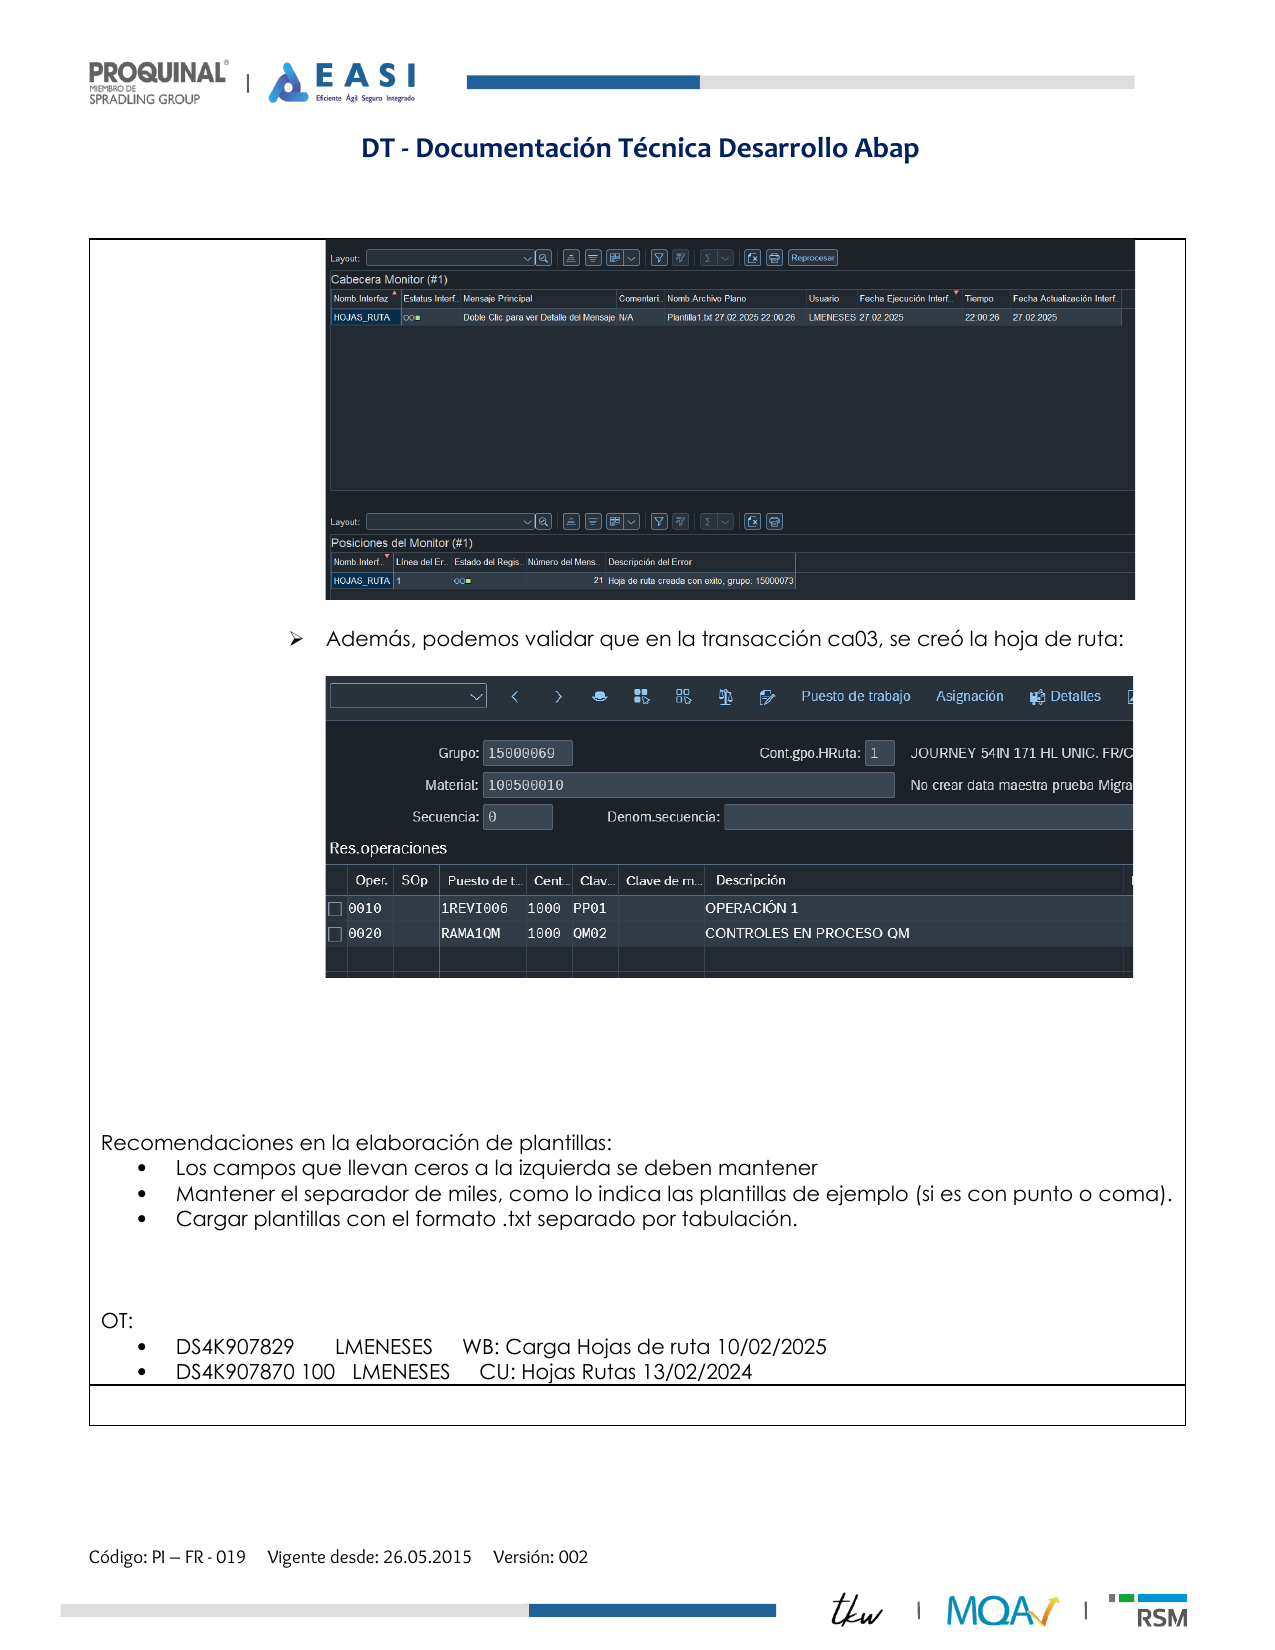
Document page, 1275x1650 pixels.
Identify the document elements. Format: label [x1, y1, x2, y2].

picture [325, 676, 1134, 978]
table_cell [90, 240, 1185, 1384]
picture [268, 62, 415, 103]
picture [829, 1590, 884, 1628]
table_cell [90, 1386, 1185, 1424]
picture [1109, 1594, 1187, 1627]
picture [325, 239, 1135, 600]
picture [88, 58, 230, 105]
picture [945, 1593, 1061, 1628]
